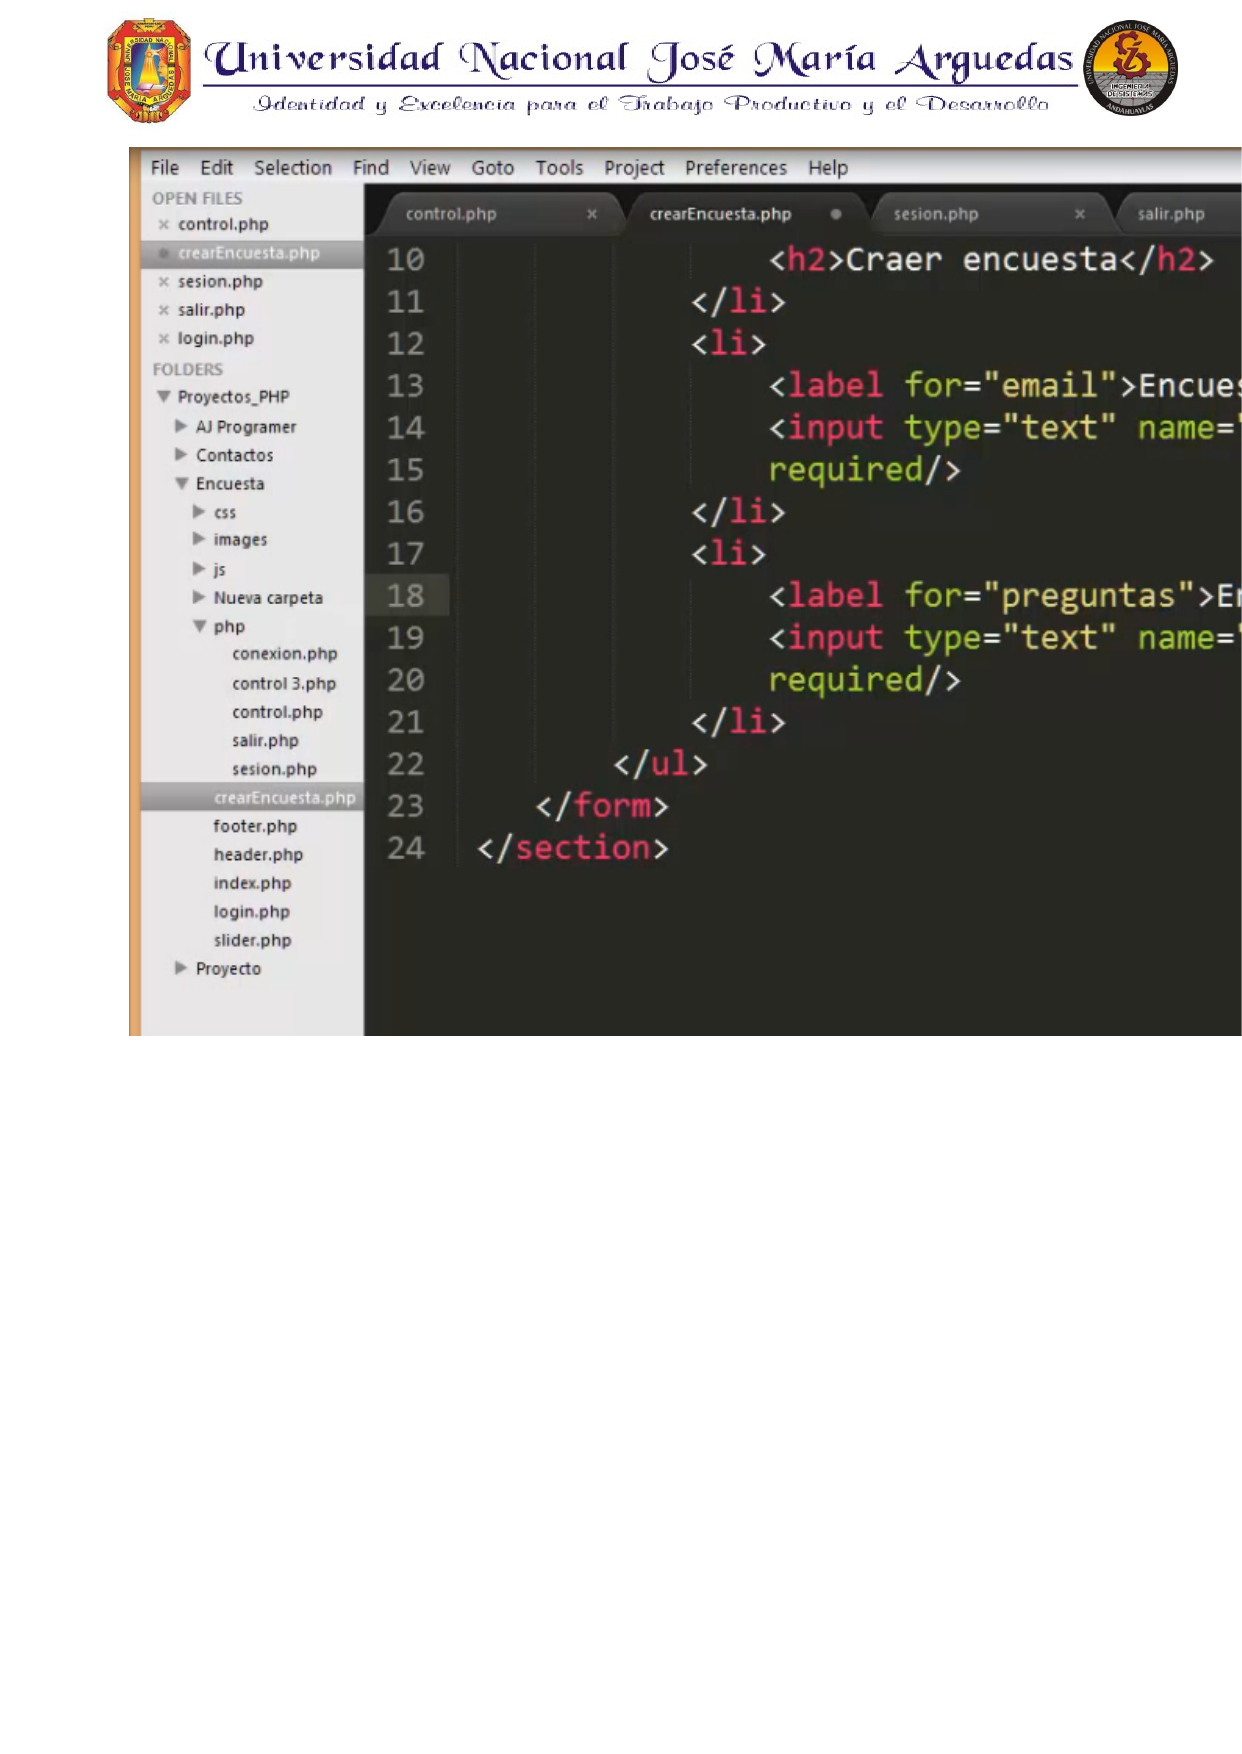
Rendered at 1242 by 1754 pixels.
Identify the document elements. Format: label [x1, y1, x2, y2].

picture [106, 11, 1178, 130]
picture [129, 147, 1242, 1036]
